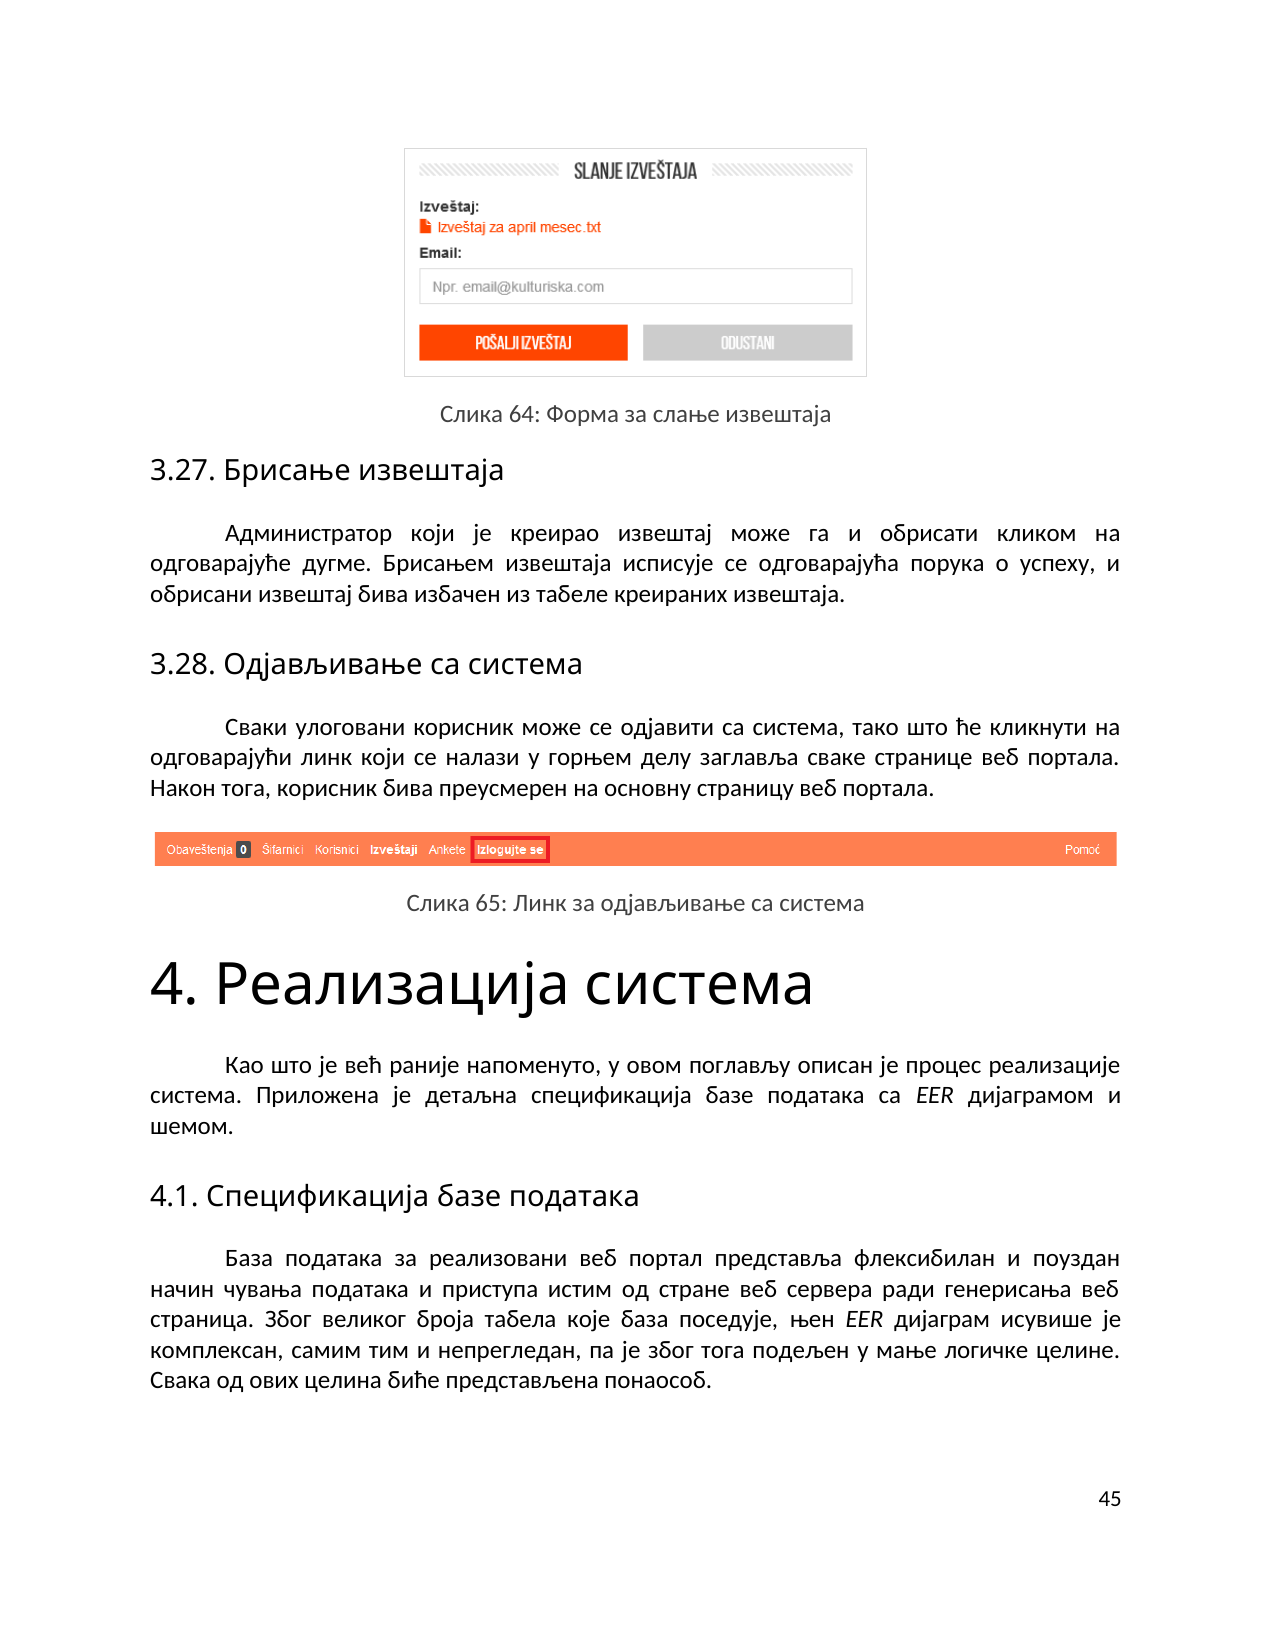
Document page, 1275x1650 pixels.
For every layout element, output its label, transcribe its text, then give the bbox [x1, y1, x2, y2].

text База података за реализовани веб портал представља флексибилан и поуздан начин чувања података и приступа истим од стране веб сервера ради генерисања веб страница. Због великог броја табела које база поседује, њен EER дијаграм исувише је комплексан, самим тим и непрегледан, па је због тога подељен у мање логичке целине. Свака од ових целина биће представљена понаособ. [150, 1243, 1121, 1395]
subtitle 4. Реализација система [150, 942, 1121, 1022]
subtitle 3.28. Одјављивање са система [150, 643, 1121, 683]
text Администратор који је креирао извештај може га и обрисати кликом на одговарајуће дугме. Брисањем извештаја исписује се одговарајућа порука о успеху, и обрисани извештај бива избачен из табеле креираних извештаја. [150, 517, 1121, 608]
text Слика 64: Форма за слање извештаја [150, 398, 1121, 428]
text Сваки улоговани корисник може се одјавити са система, тако што ће кликнути на одговарајући линк који се налази у горњем делу заглавља сваке странице веб портала. Након тога, корисник бива преусмерен на основну страницу веб портала. [150, 711, 1121, 802]
text Као што је већ раније напоменуто, у овом поглављу описан је процес реализације система. Приложена је детаљна спецификација базе података са EER дијаграмом и шемом. [150, 1050, 1121, 1141]
picture [405, 149, 866, 376]
subtitle 4.1. Спецификација базе података [150, 1175, 1121, 1214]
text Слика 65: Линк за одјављивање са система [150, 887, 1121, 917]
subtitle 3.27. Брисање извештаја [150, 449, 1121, 489]
picture [154, 832, 1117, 866]
